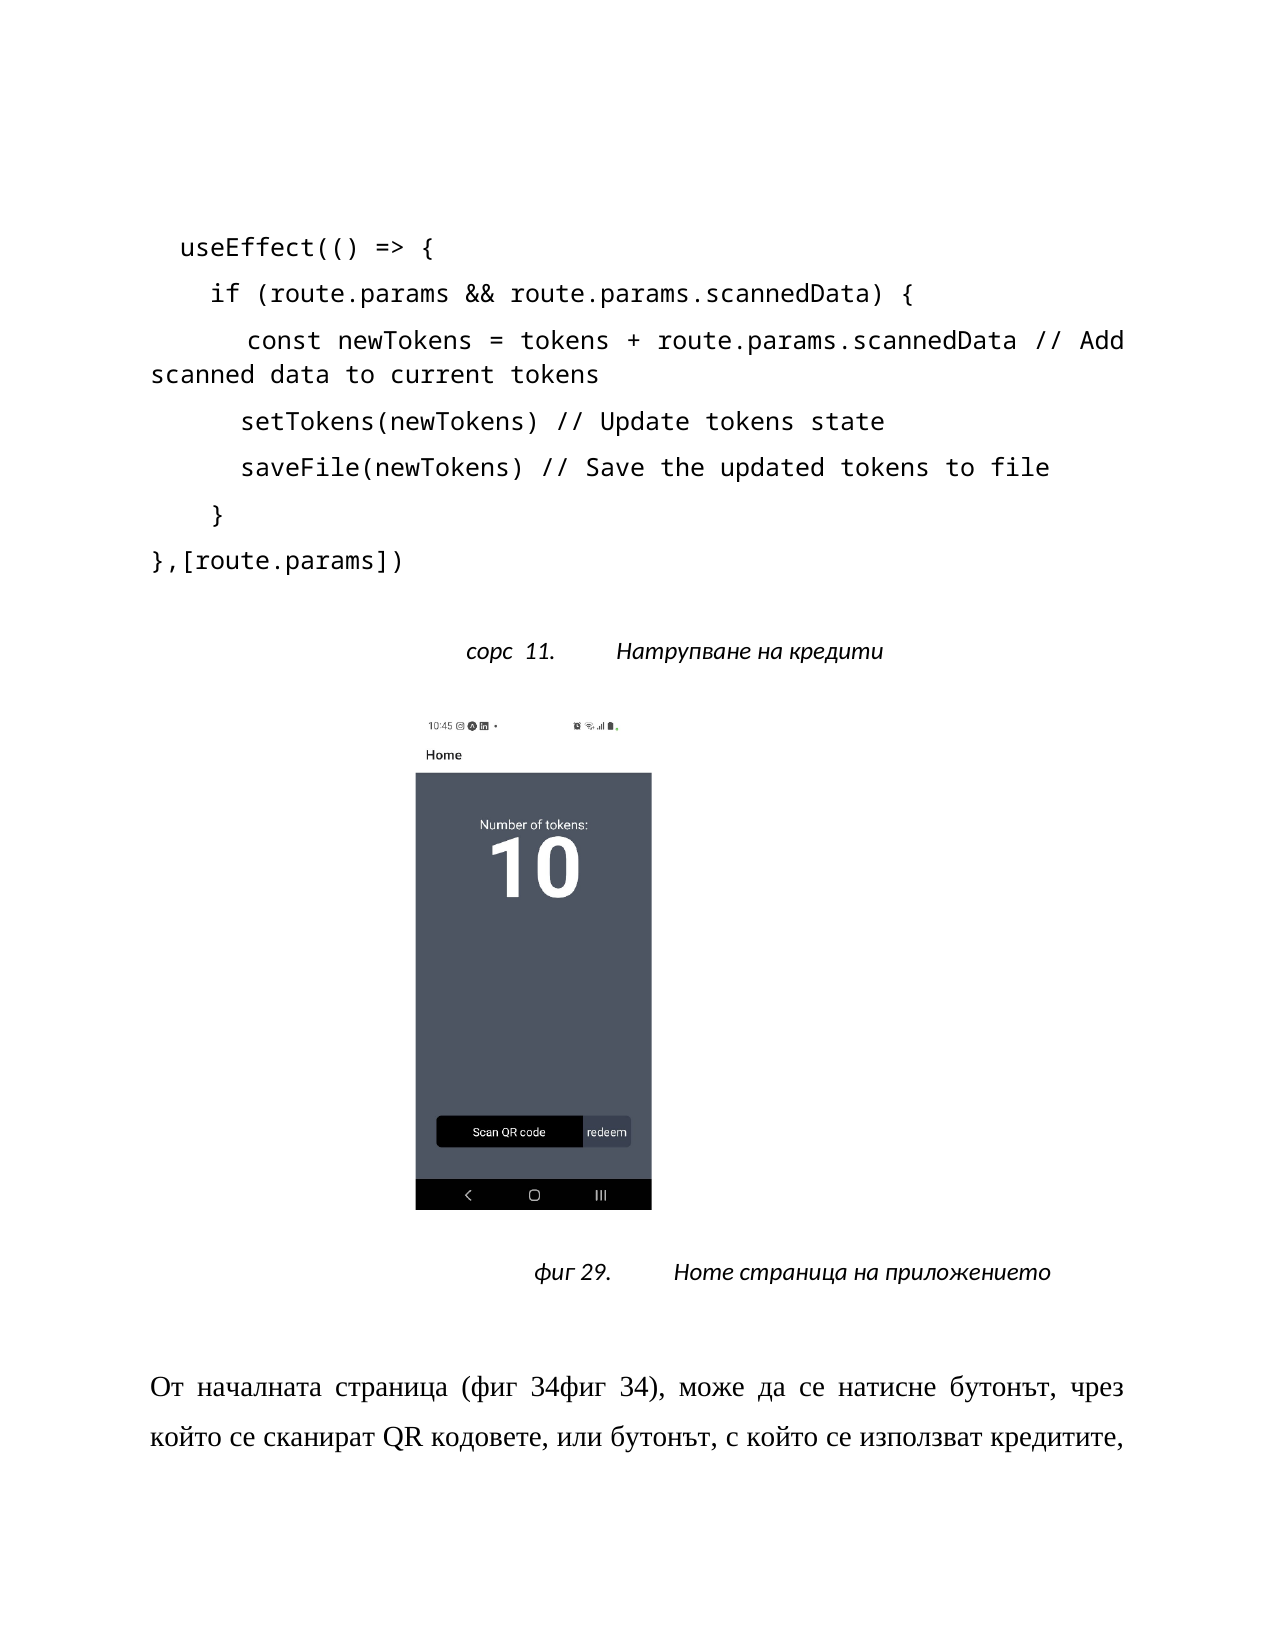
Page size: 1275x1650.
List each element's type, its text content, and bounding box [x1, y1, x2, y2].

text },[route.params]) [150, 543, 1125, 577]
text if (route.params && route.params.scannedData) { [150, 276, 1125, 310]
text setTokens(newTokens) // Update tokens state [150, 403, 1125, 437]
text useEffect(() => { [150, 229, 1125, 263]
list Натрупване на кредити [225, 636, 1125, 666]
list Home страница на приложението [460, 698, 1125, 1287]
picture [415, 710, 652, 1210]
text const newTokens = tokens + route.params.scannedData // Add scanned data to current tokens [150, 323, 1125, 391]
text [150, 1319, 1125, 1453]
text } [150, 496, 1125, 530]
text saveFile(newTokens) // Save the updated tokens to file [150, 450, 1125, 484]
